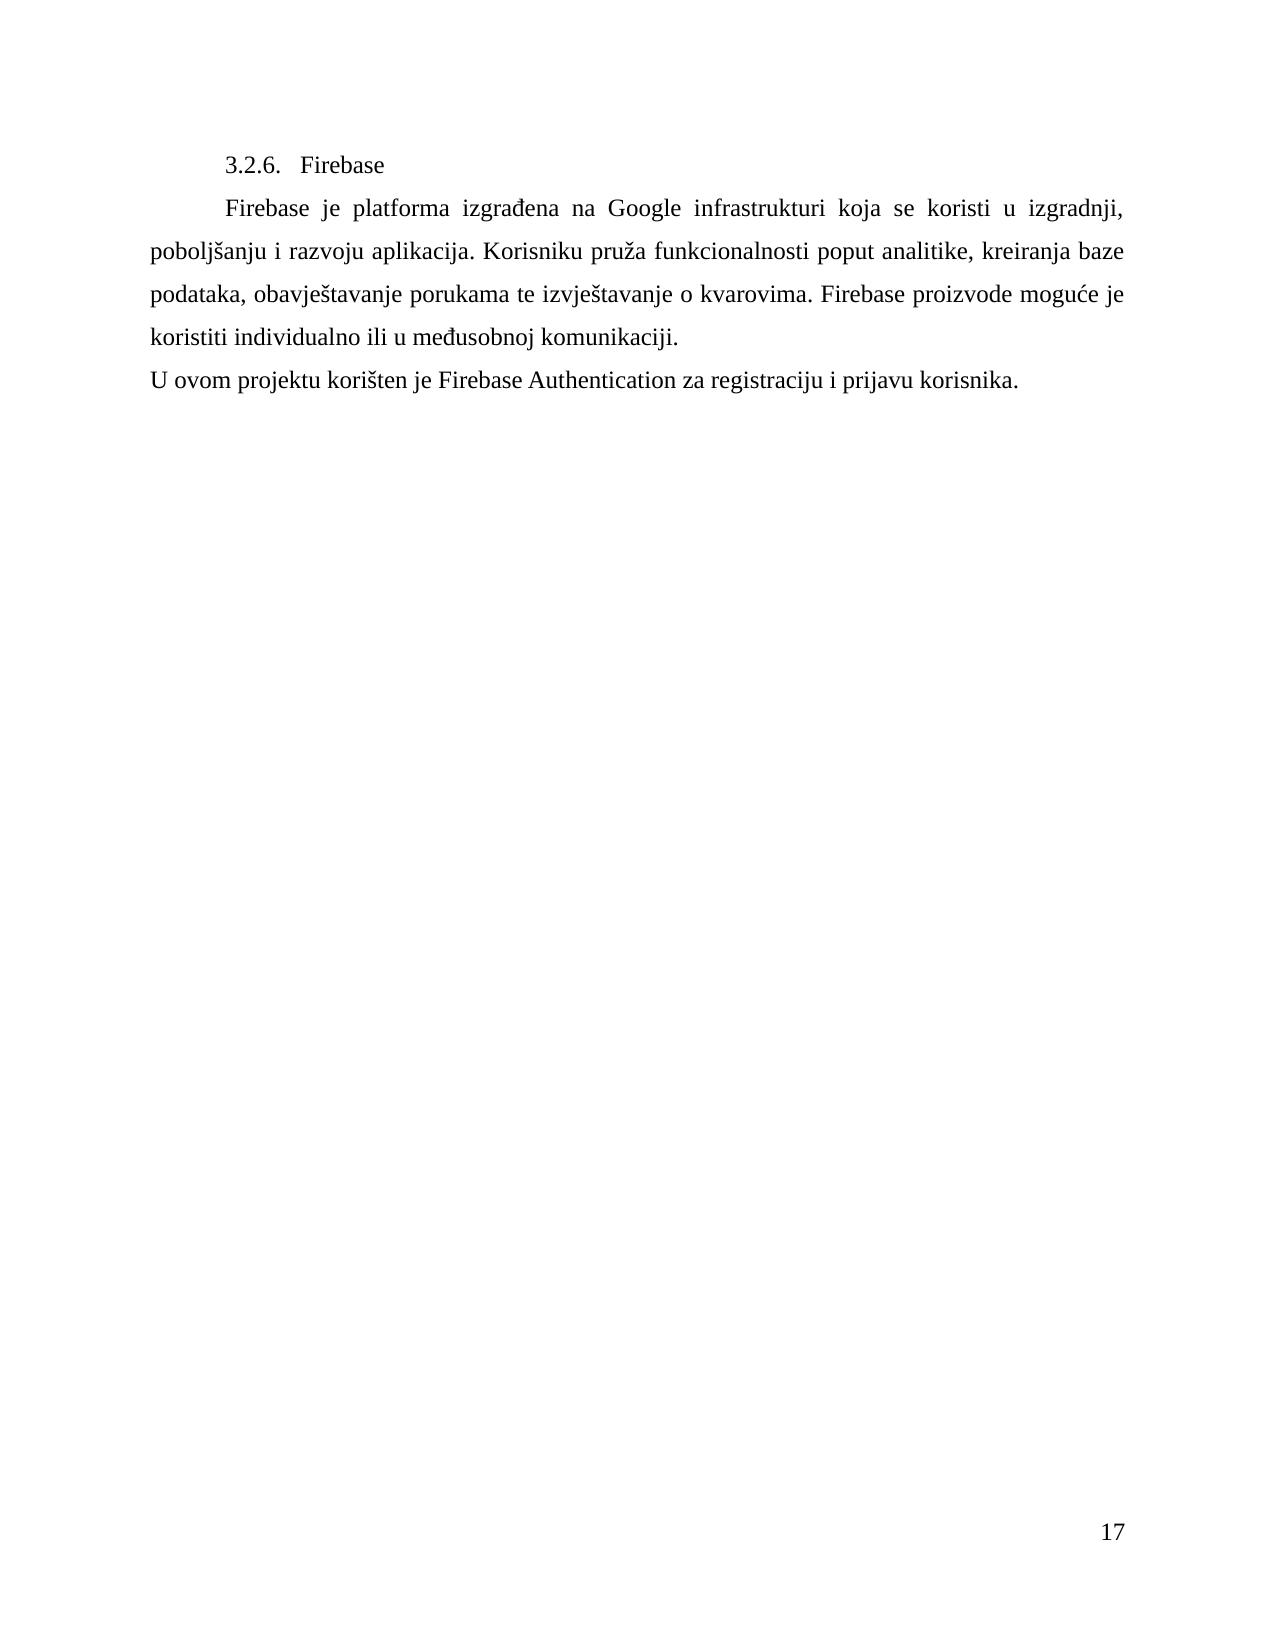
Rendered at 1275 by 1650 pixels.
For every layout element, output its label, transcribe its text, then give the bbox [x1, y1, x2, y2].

text U ovom projektu korišten je Firebase Authentication za registraciju i prijavu korisnika. [150, 366, 1125, 394]
subtitle Firebase [225, 150, 1125, 179]
text Firebase je platforma izgrađena na Google infrastrukturi koja se koristi u izgradnji, poboljšanju i razvoju aplikacija. Korisniku pruža funkcionalnosti poput analitike, kreiranja baze podataka, obavještavanje porukama te izvještavanje o kvarovima. Firebase proizvode moguće je koristiti individualno ili u međusobnoj komunikaciji. [150, 193, 1125, 351]
